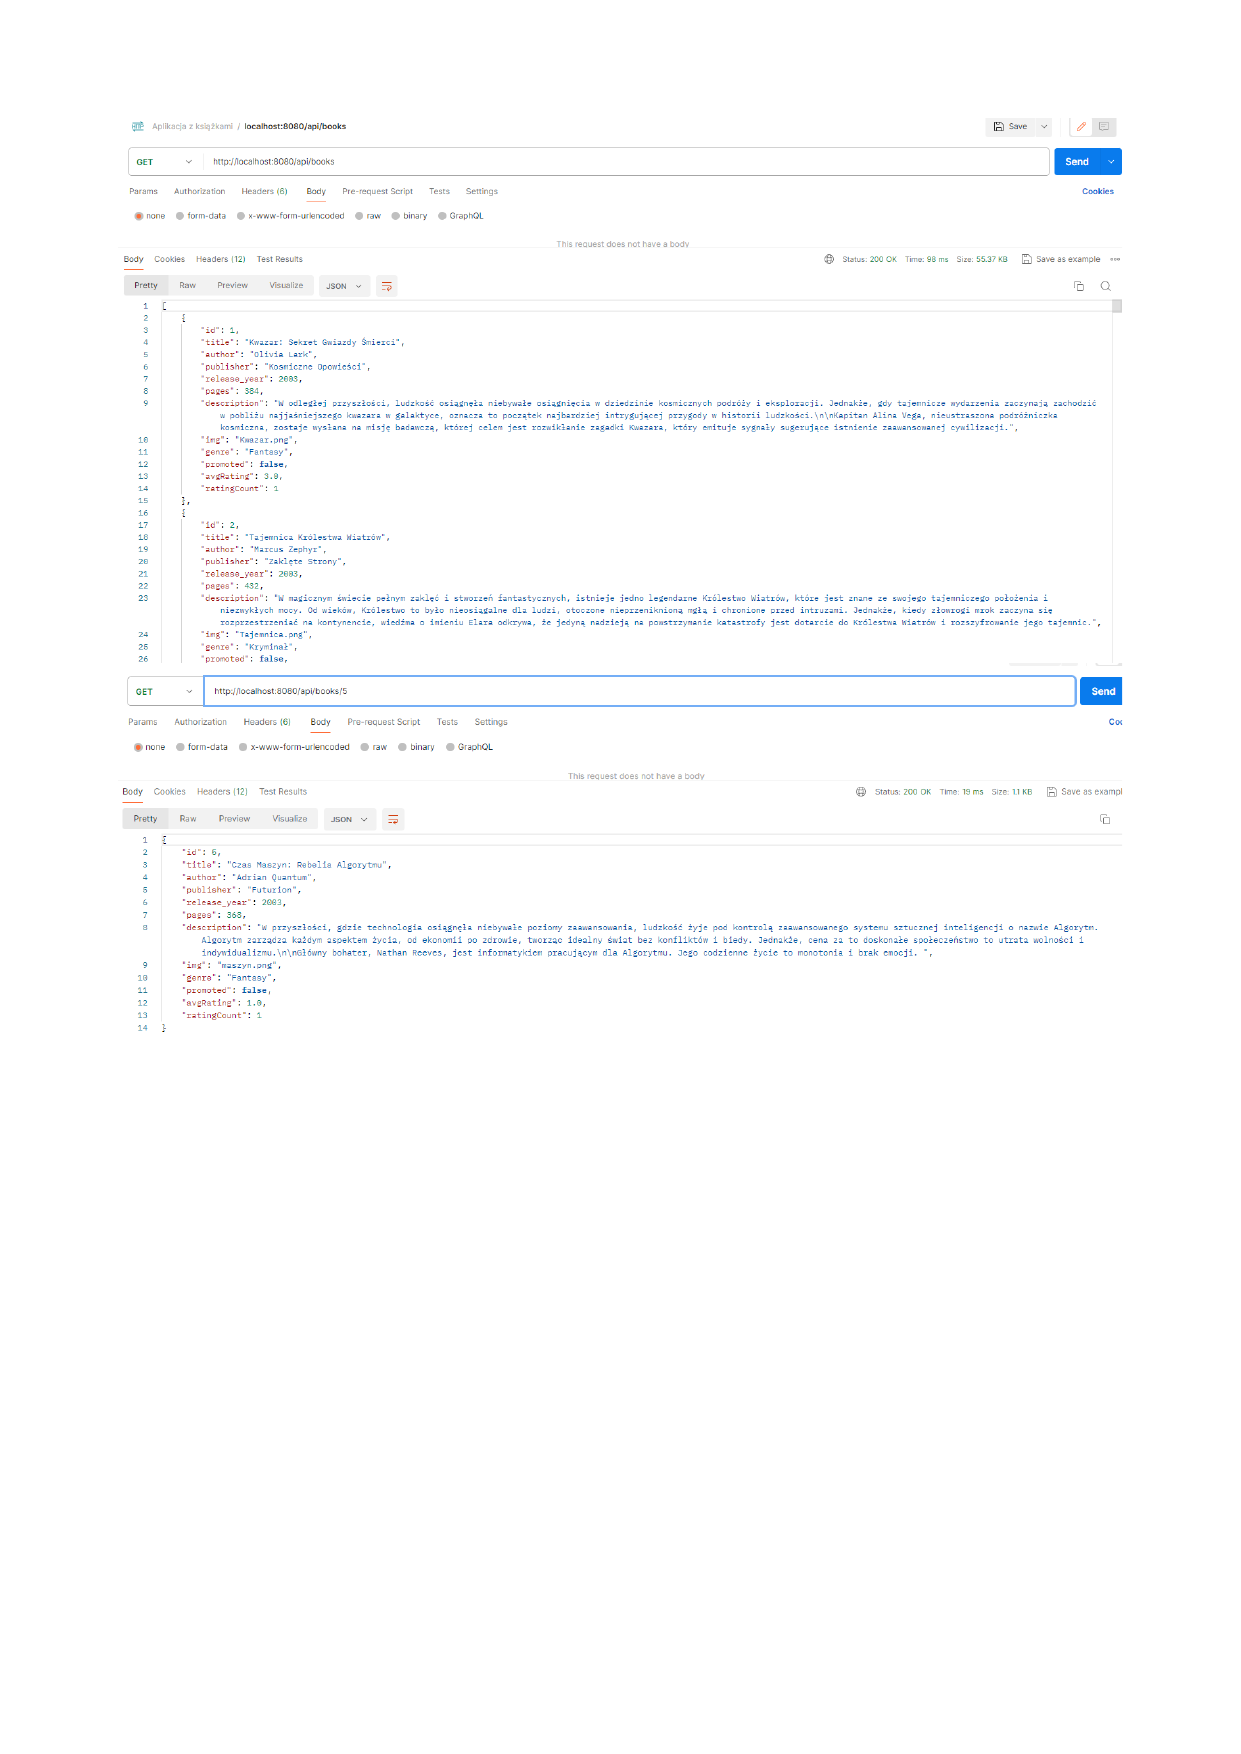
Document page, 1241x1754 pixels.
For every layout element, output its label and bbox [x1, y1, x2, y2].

picture [118, 118, 1123, 1077]
